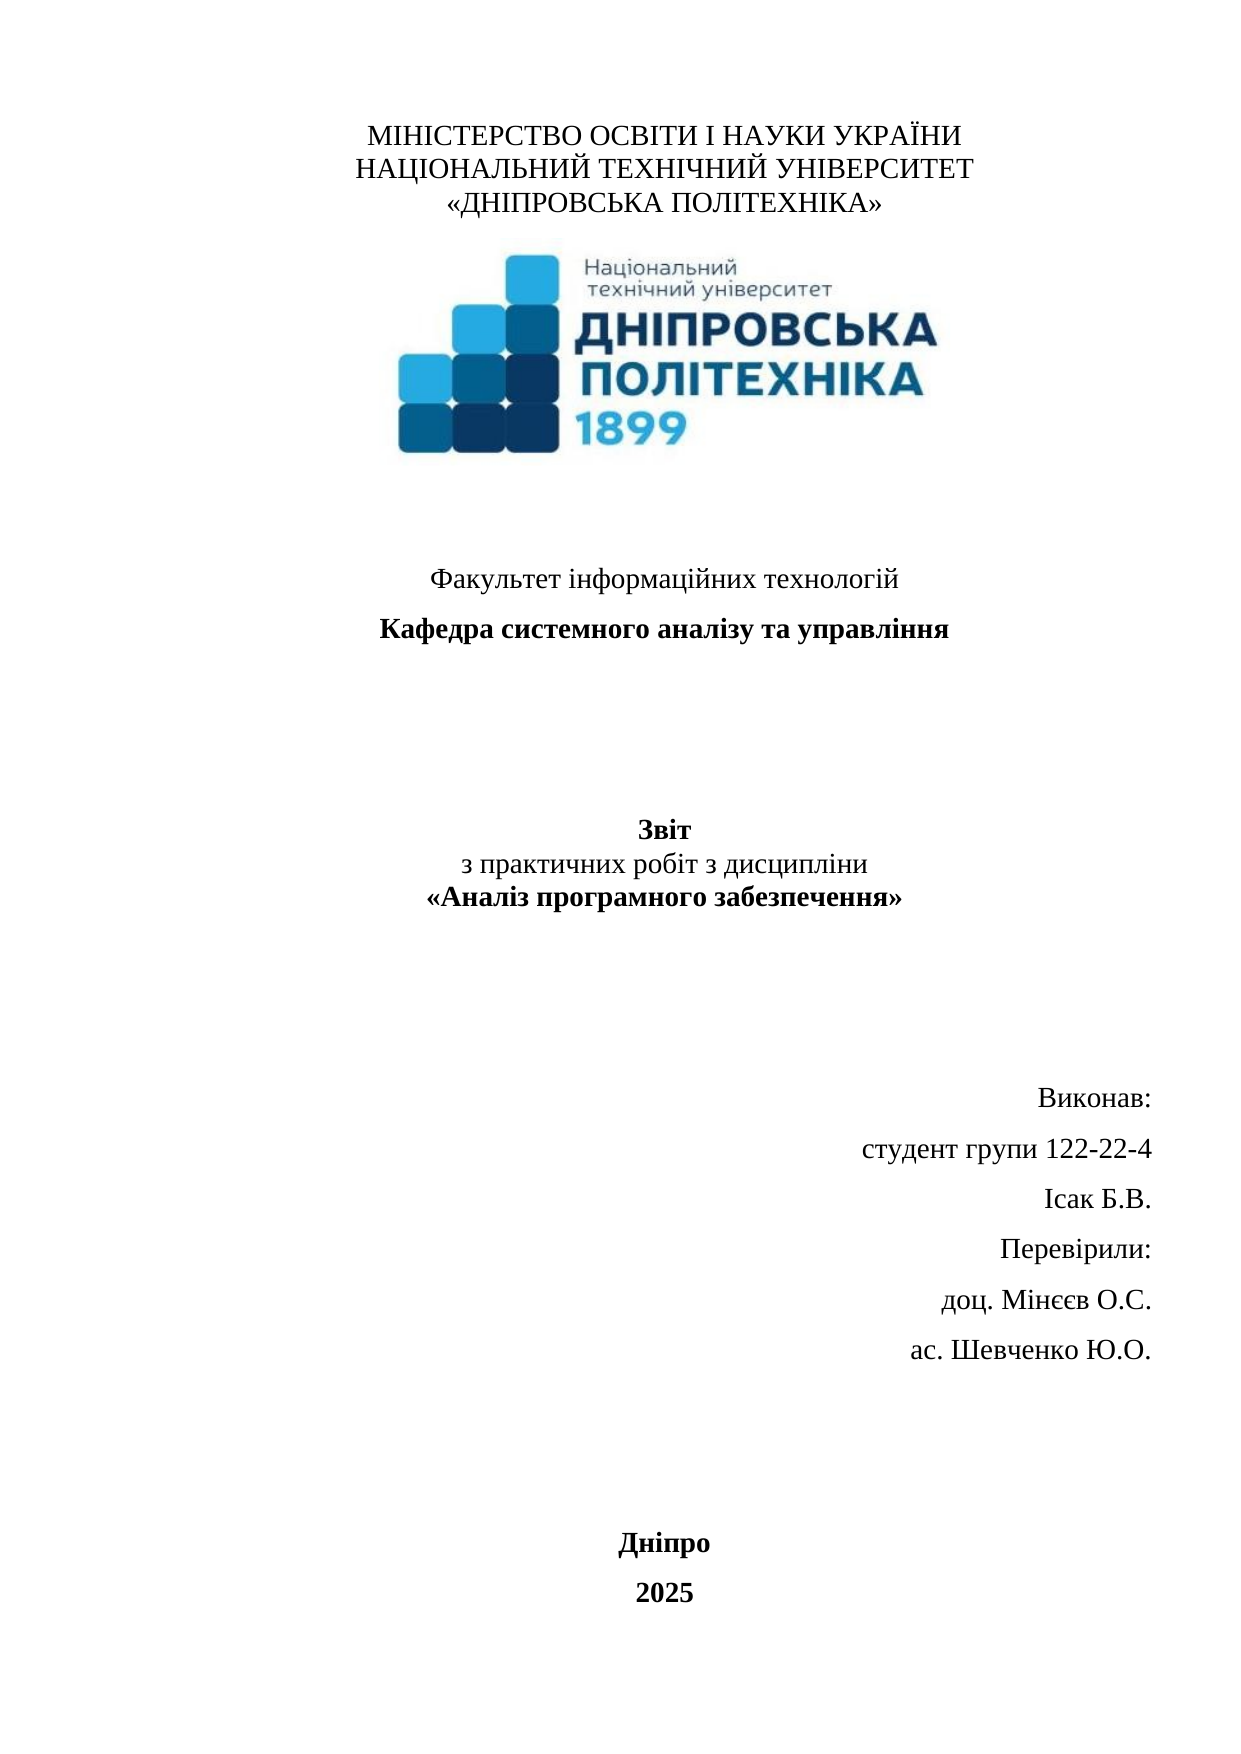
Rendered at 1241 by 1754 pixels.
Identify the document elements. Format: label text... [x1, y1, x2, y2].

text МІНІСТЕРСТВО ОСВІТИ І НАУКИ УКРАЇНИ [177, 118, 1152, 152]
text Виконав: [177, 1081, 1152, 1114]
text Факультет інформаційних технологій [177, 561, 1152, 594]
text студент групи 122-22-4 [177, 1131, 1152, 1164]
text 2025 [177, 1575, 1152, 1609]
text НАЦІОНАЛЬНИЙ ТЕХНІЧНИЙ УНІВЕРСИТЕТ [177, 152, 1152, 185]
text з практичних робіт з дисципліни [177, 846, 1152, 879]
text «ДНІПРОВСЬКА ПОЛІТЕХНІКА» [177, 185, 1152, 219]
text «Аналіз програмного забезпечення» [177, 879, 1152, 913]
text Звіт [177, 812, 1152, 846]
text Перевірили: [177, 1232, 1152, 1265]
picture [378, 238, 951, 466]
text Дніпро [177, 1525, 1152, 1559]
text Ісак Б.В. [177, 1181, 1152, 1215]
text Кафедра системного аналізу та управління [177, 611, 1152, 644]
text доц. Мінєєв О.С. ас. Шевченко Ю.О. [177, 1282, 1152, 1366]
